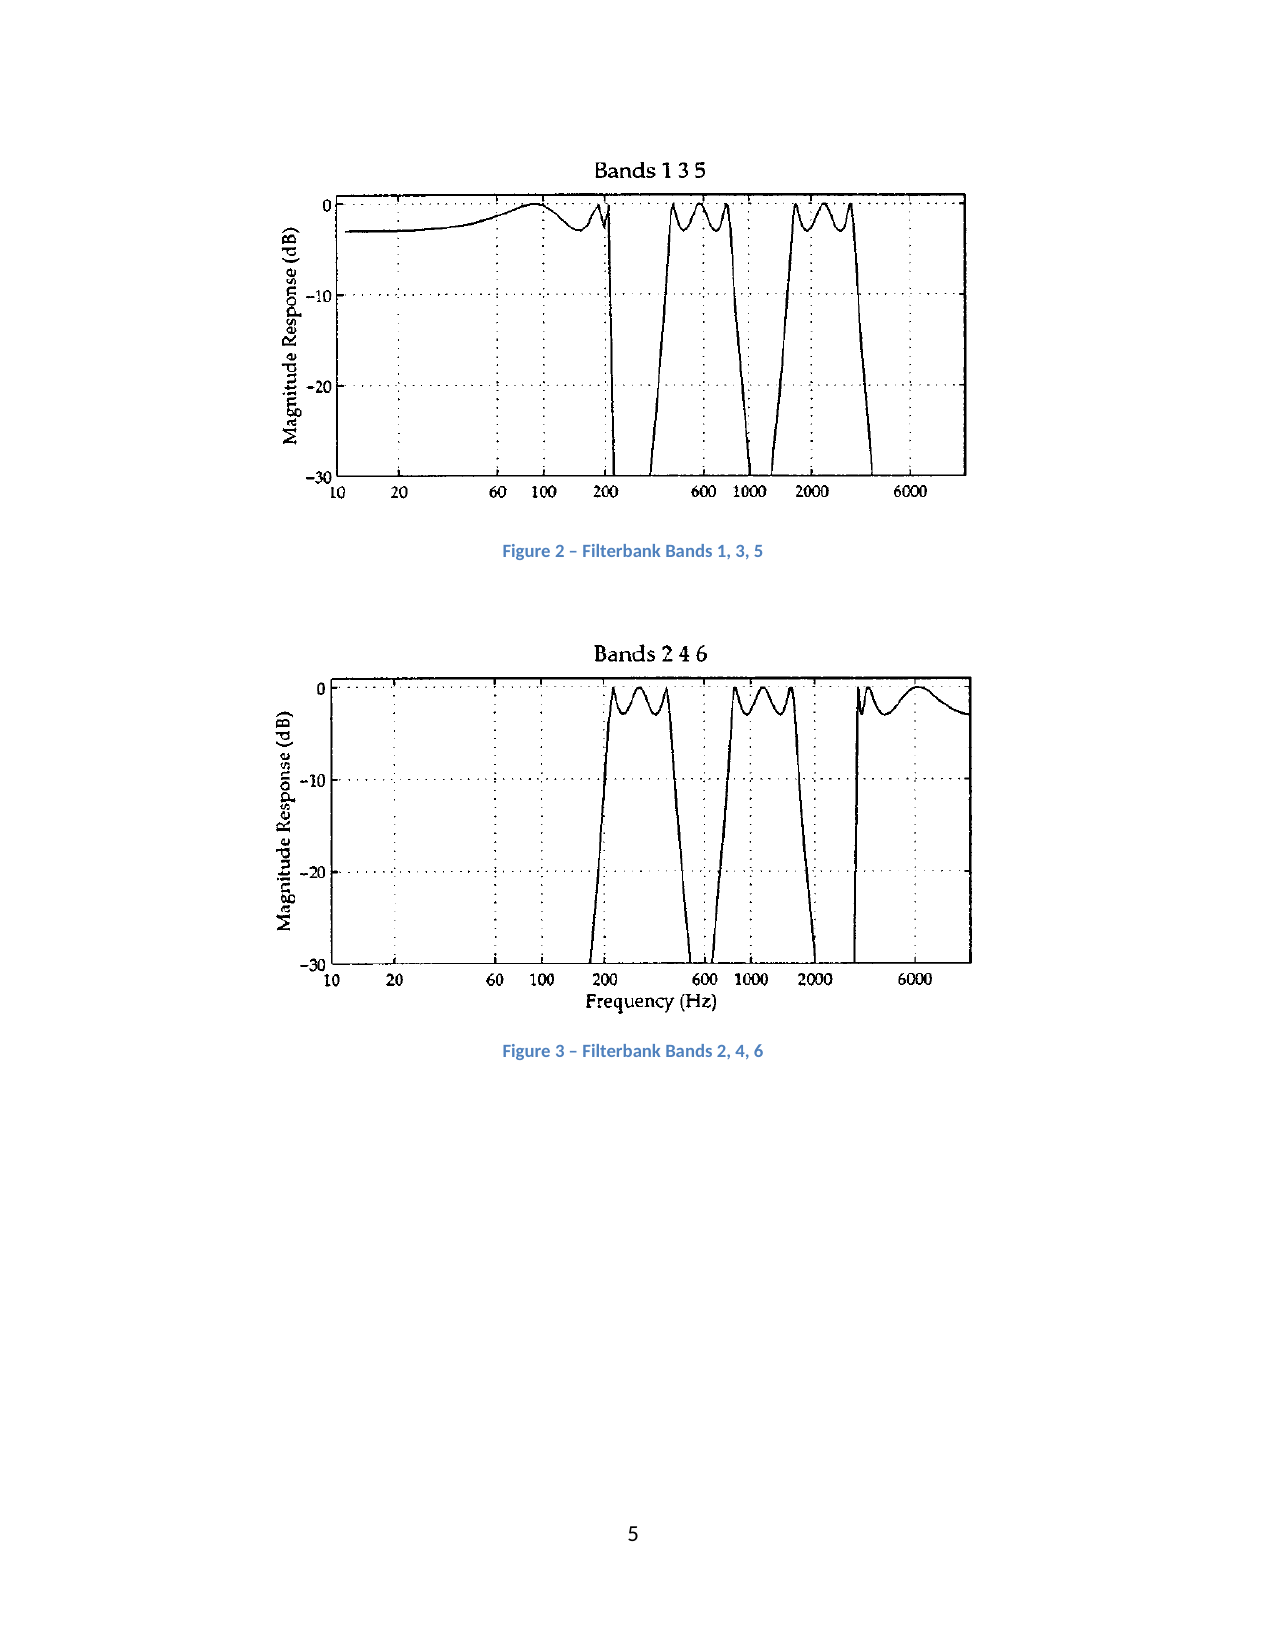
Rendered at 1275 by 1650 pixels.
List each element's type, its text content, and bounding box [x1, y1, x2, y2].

picture [269, 150, 997, 515]
text Figure – Filterbank Bands 2, 4, 6 [141, 1039, 1125, 1062]
picture [268, 636, 998, 1015]
text Figure – Filterbank Bands 1, 3, 5 [141, 539, 1125, 562]
